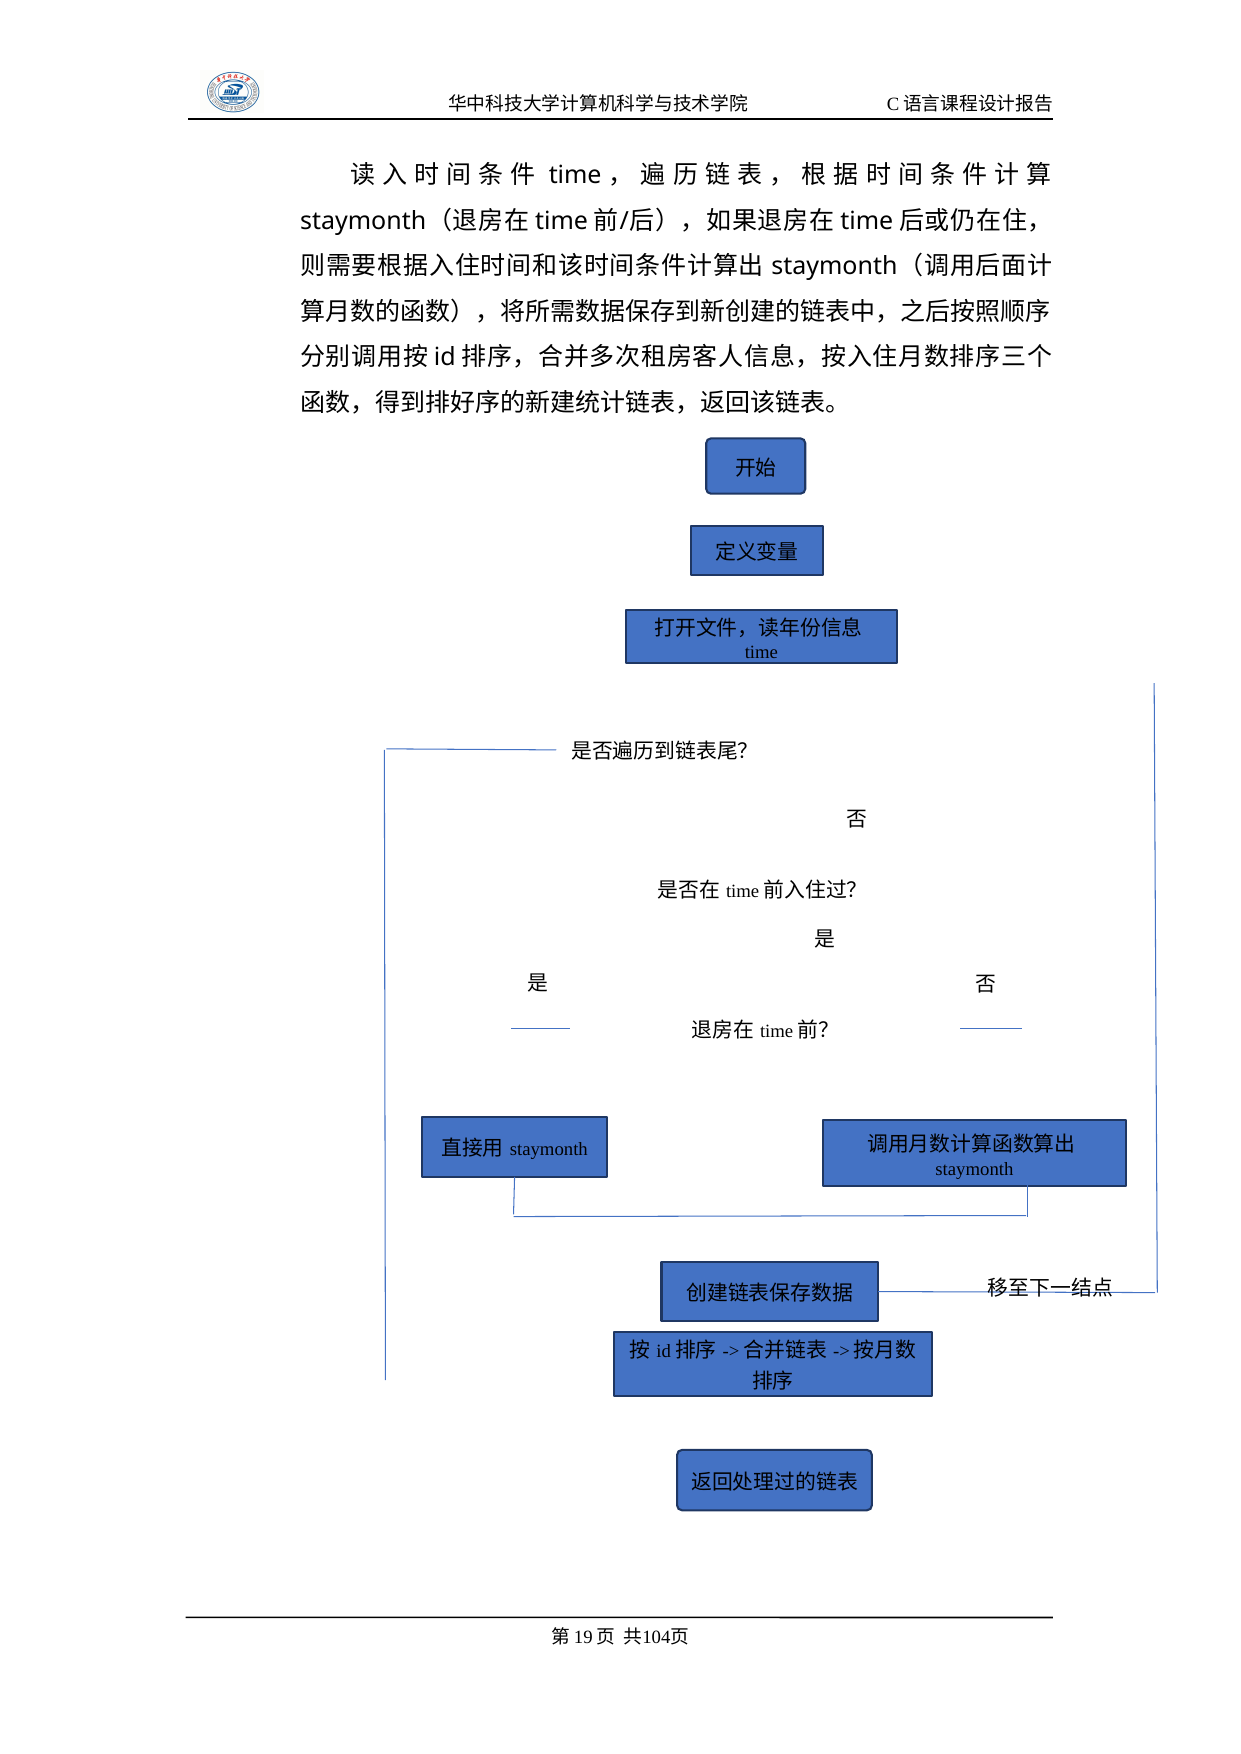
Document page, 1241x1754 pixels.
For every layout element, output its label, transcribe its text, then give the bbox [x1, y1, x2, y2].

list 读入时间条件time，遍历链表，根据时间条件计算staymonth（退房在time前/后），如果退房在time后或仍在住，则需要根据入住时间和该时间条件计算出staymonth（调用后面计算月数的函数），将所需数据保存到新创建的链表中，之后按照顺序分别调用按id排序，合并多次租房客人信息，按入住月数排序三个函数，得到排好序的新建统计链表，返回该链表。 [300, 150, 1053, 423]
picture [200, 70, 264, 113]
